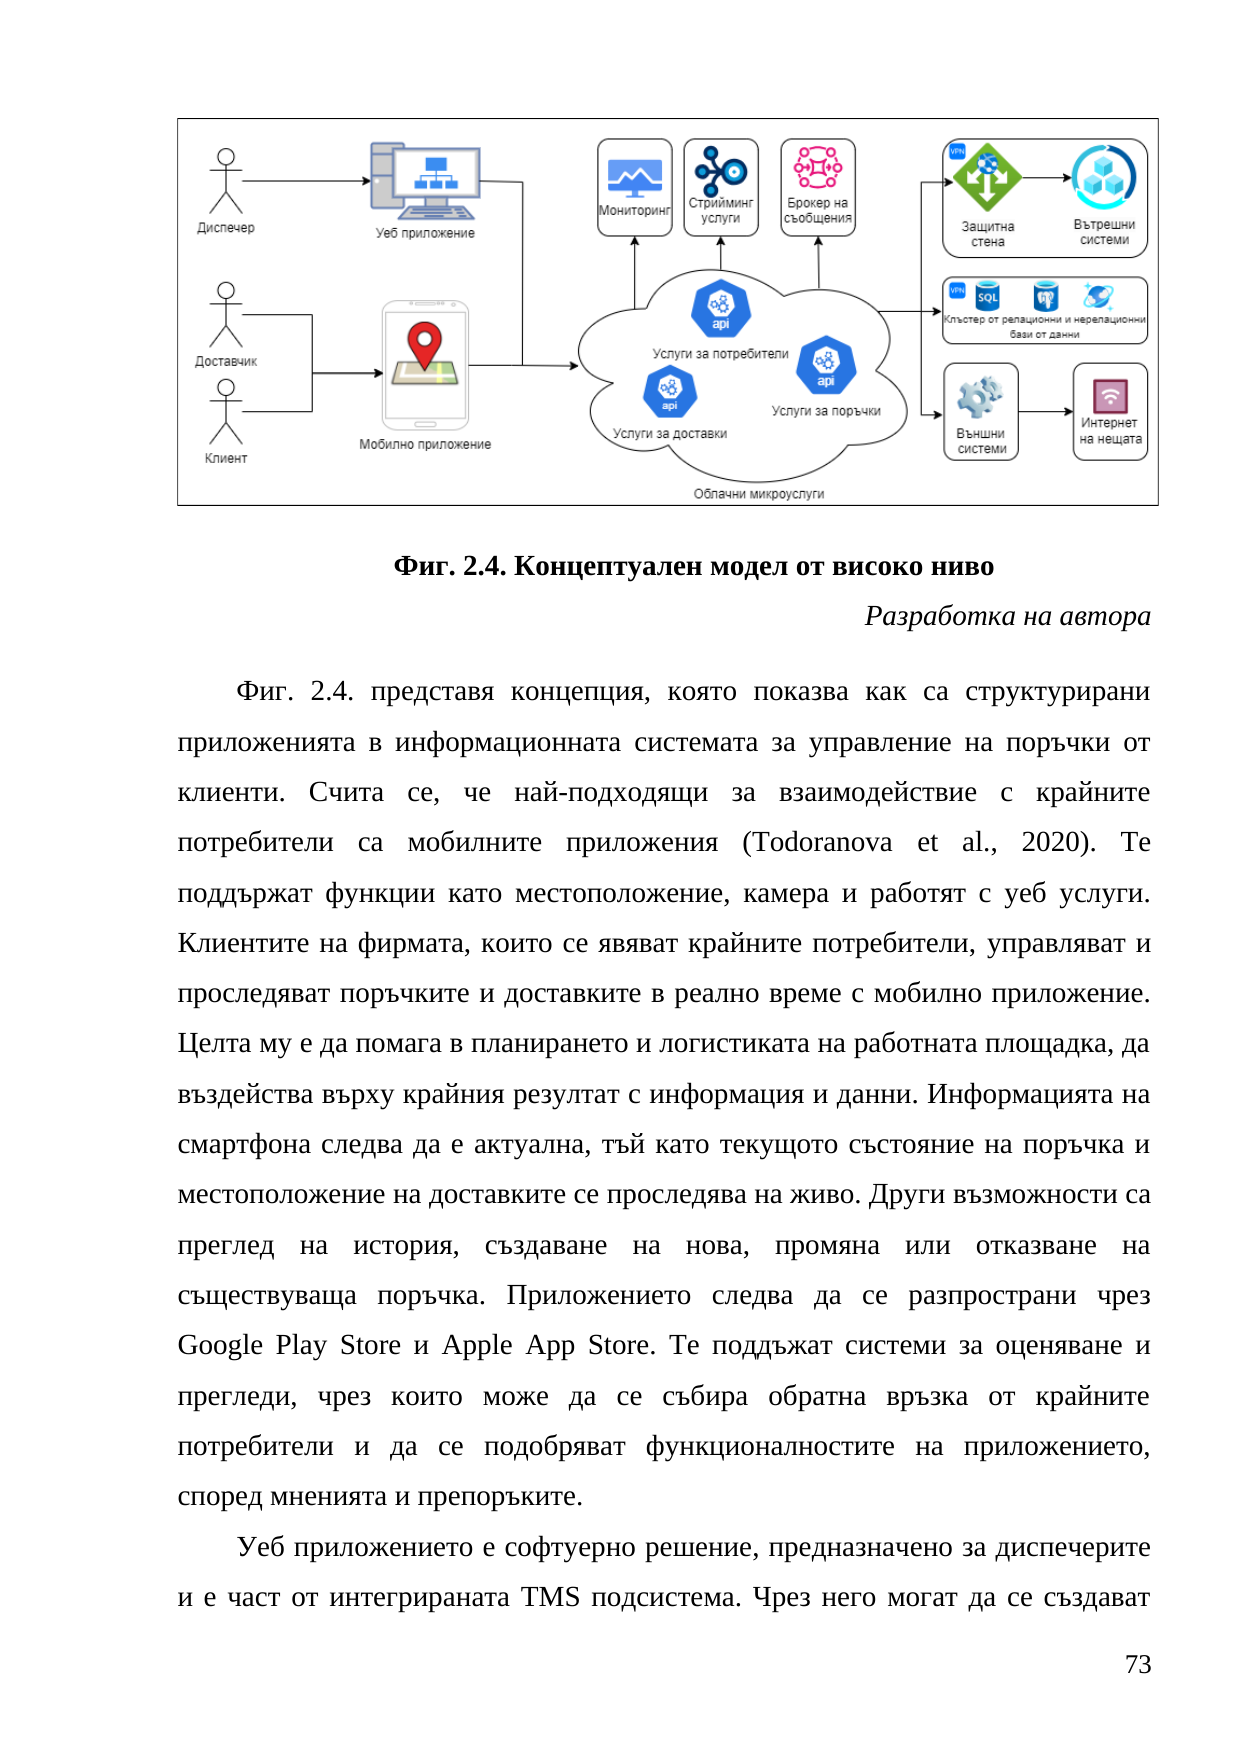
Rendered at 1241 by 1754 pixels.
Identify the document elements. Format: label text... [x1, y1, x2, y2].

title Разработка на автора [177, 598, 1152, 632]
picture [177, 118, 1159, 506]
title Фиг. 2.4. Концептуален модел от високо ниво [177, 548, 1152, 581]
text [177, 1529, 1152, 1613]
text Фиг. 2.4. представя концепция, която показва как са структурирани приложенията в информационната системата за управление на поръчки от клиенти. Счита се, че най-подходящи за взаимодействие с крайните потребители са мобилните приложения (Todoranova et al., 2020). Те поддържат функции като местоположение, камера и работят с уеб услуги. Клиентите на фирмата, които се явяват крайните потребители, управляват и проследяват поръчките и доставките в реално време с мобилно приложение. Целта му е да помага в планирането и логистиката на работната площадка, да въздейства върху крайния резултат с информация и данни. Информацията на смартфона следва да е актуална, тъй като текущото състояние на поръчка и местоположение на доставките се проследява на живо. Други възможности са преглед на история, създаване на нова, промяна или отказване на съществуваща поръчка. Приложението следва да се разпространи чрез Google Play Store и Apple App Store. Те поддъжат системи за оценяване и прегледи, чрез които може да се събира обратна връзка от крайните потребители и да се подобряват функционалностите на приложението, според мненията и препоръките. [177, 673, 1152, 1512]
